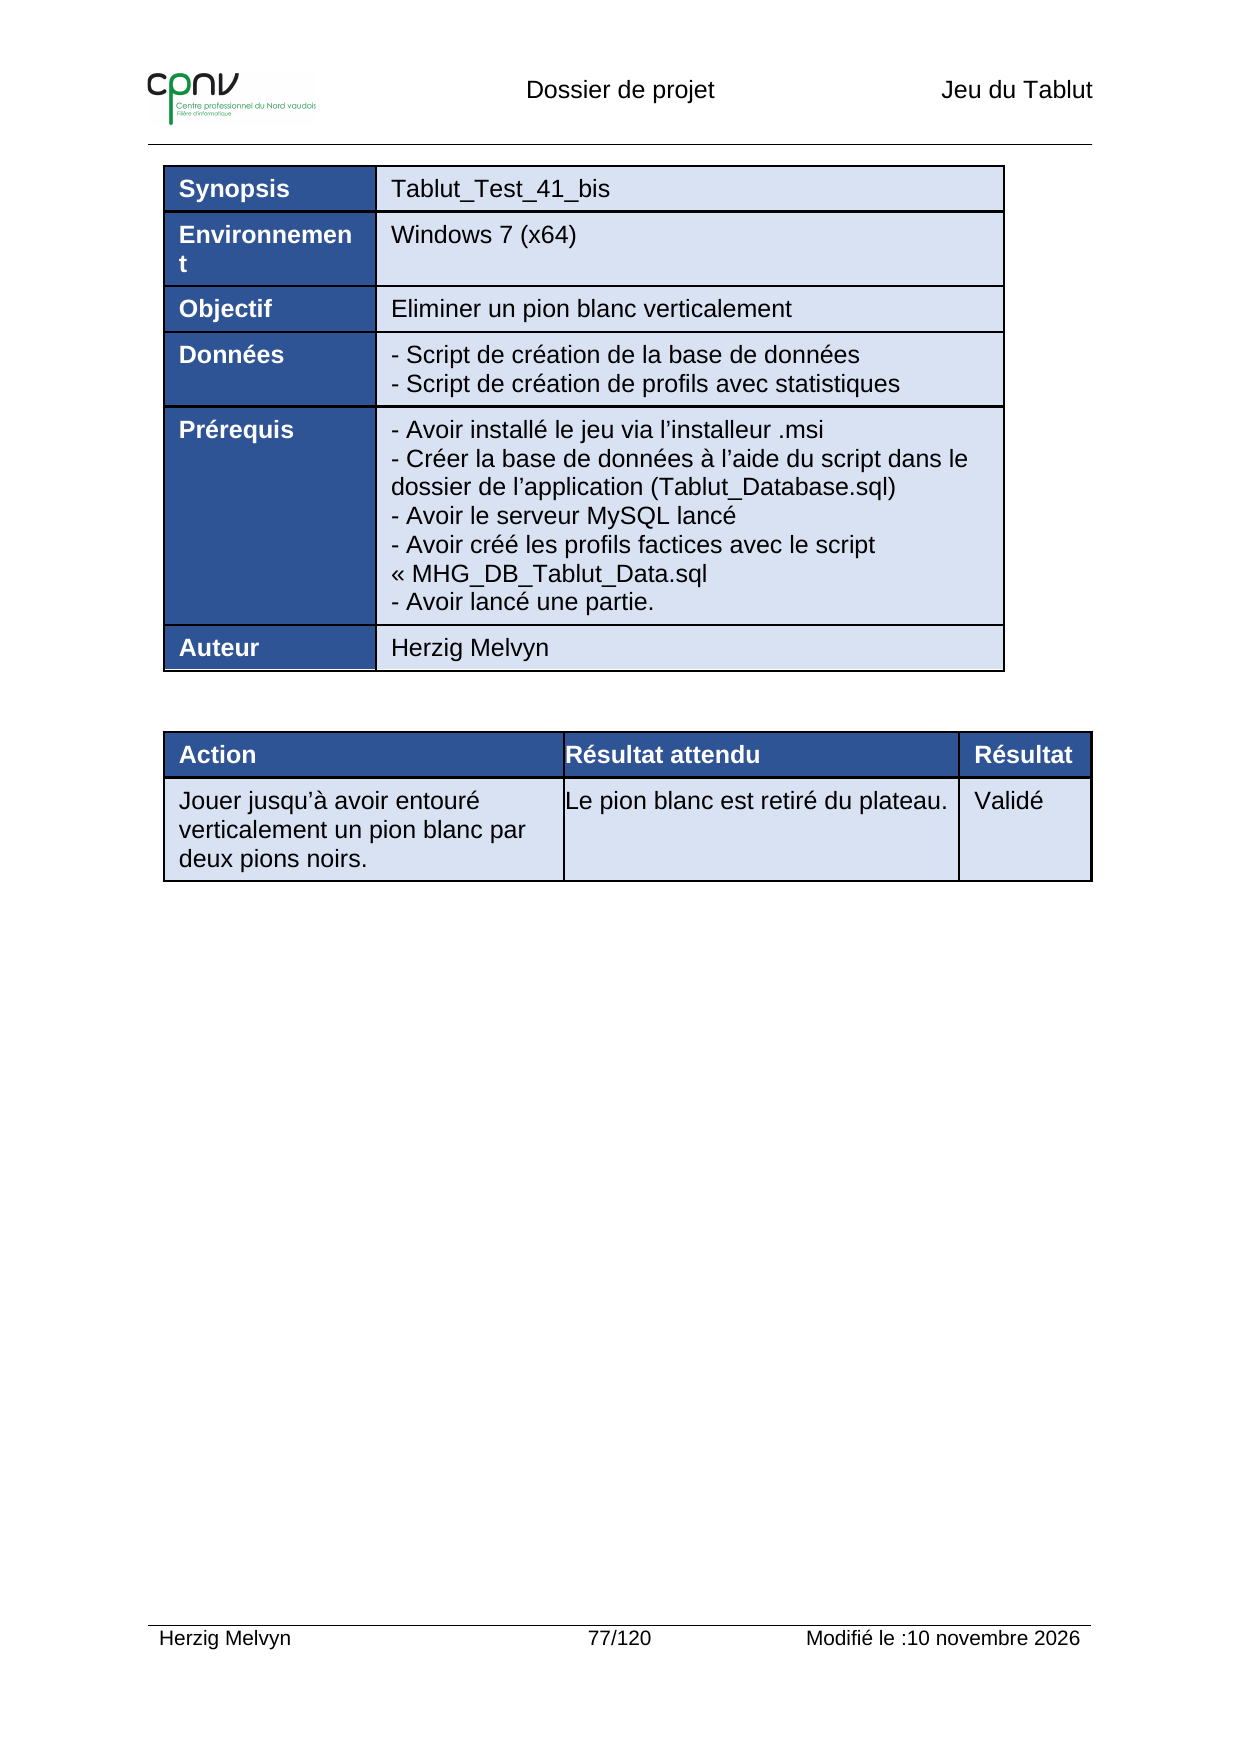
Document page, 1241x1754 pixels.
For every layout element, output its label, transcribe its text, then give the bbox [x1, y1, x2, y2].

table_cell Le pion blanc est retiré du plateau. [565, 779, 958, 880]
picture [147, 73, 316, 125]
table_header Action [165, 733, 563, 776]
table_header Synopsis [165, 167, 375, 210]
table_cell - Avoir installé le jeu via l’installeur .msi - Créer la base de données à l’aide du script dans le dossier de l’application (Tablut_Database.sql) - Avoir le serveur MySQL lancé - Avoir créé les profils factices avec le script « MHG_DB_Tablut_Data.sql - Avoir lancé une partie. [377, 408, 1003, 624]
table_cell Eliminer un pion blanc verticalement [377, 287, 1003, 331]
table_cell Environnement [165, 213, 375, 285]
table_header Tablut_Test_41_bis [377, 167, 1003, 210]
table_cell Jouer jusqu’à avoir entouré verticalement un pion blanc par deux pions noirs. [165, 779, 563, 880]
table_cell Données [165, 333, 375, 405]
table_cell Herzig Melvyn [377, 626, 1003, 669]
table_cell Windows 7 (x64) [377, 213, 1003, 285]
table_cell Auteur [165, 626, 375, 669]
table_cell Objectif [165, 287, 375, 331]
table_cell - Script de création de la base de données - Script de création de profils avec statistiques [377, 333, 1003, 405]
table_header Résultat [960, 733, 1090, 776]
table_header Résultat attendu [565, 733, 958, 776]
table_cell Validé [960, 779, 1090, 880]
table_cell Prérequis [165, 408, 375, 624]
